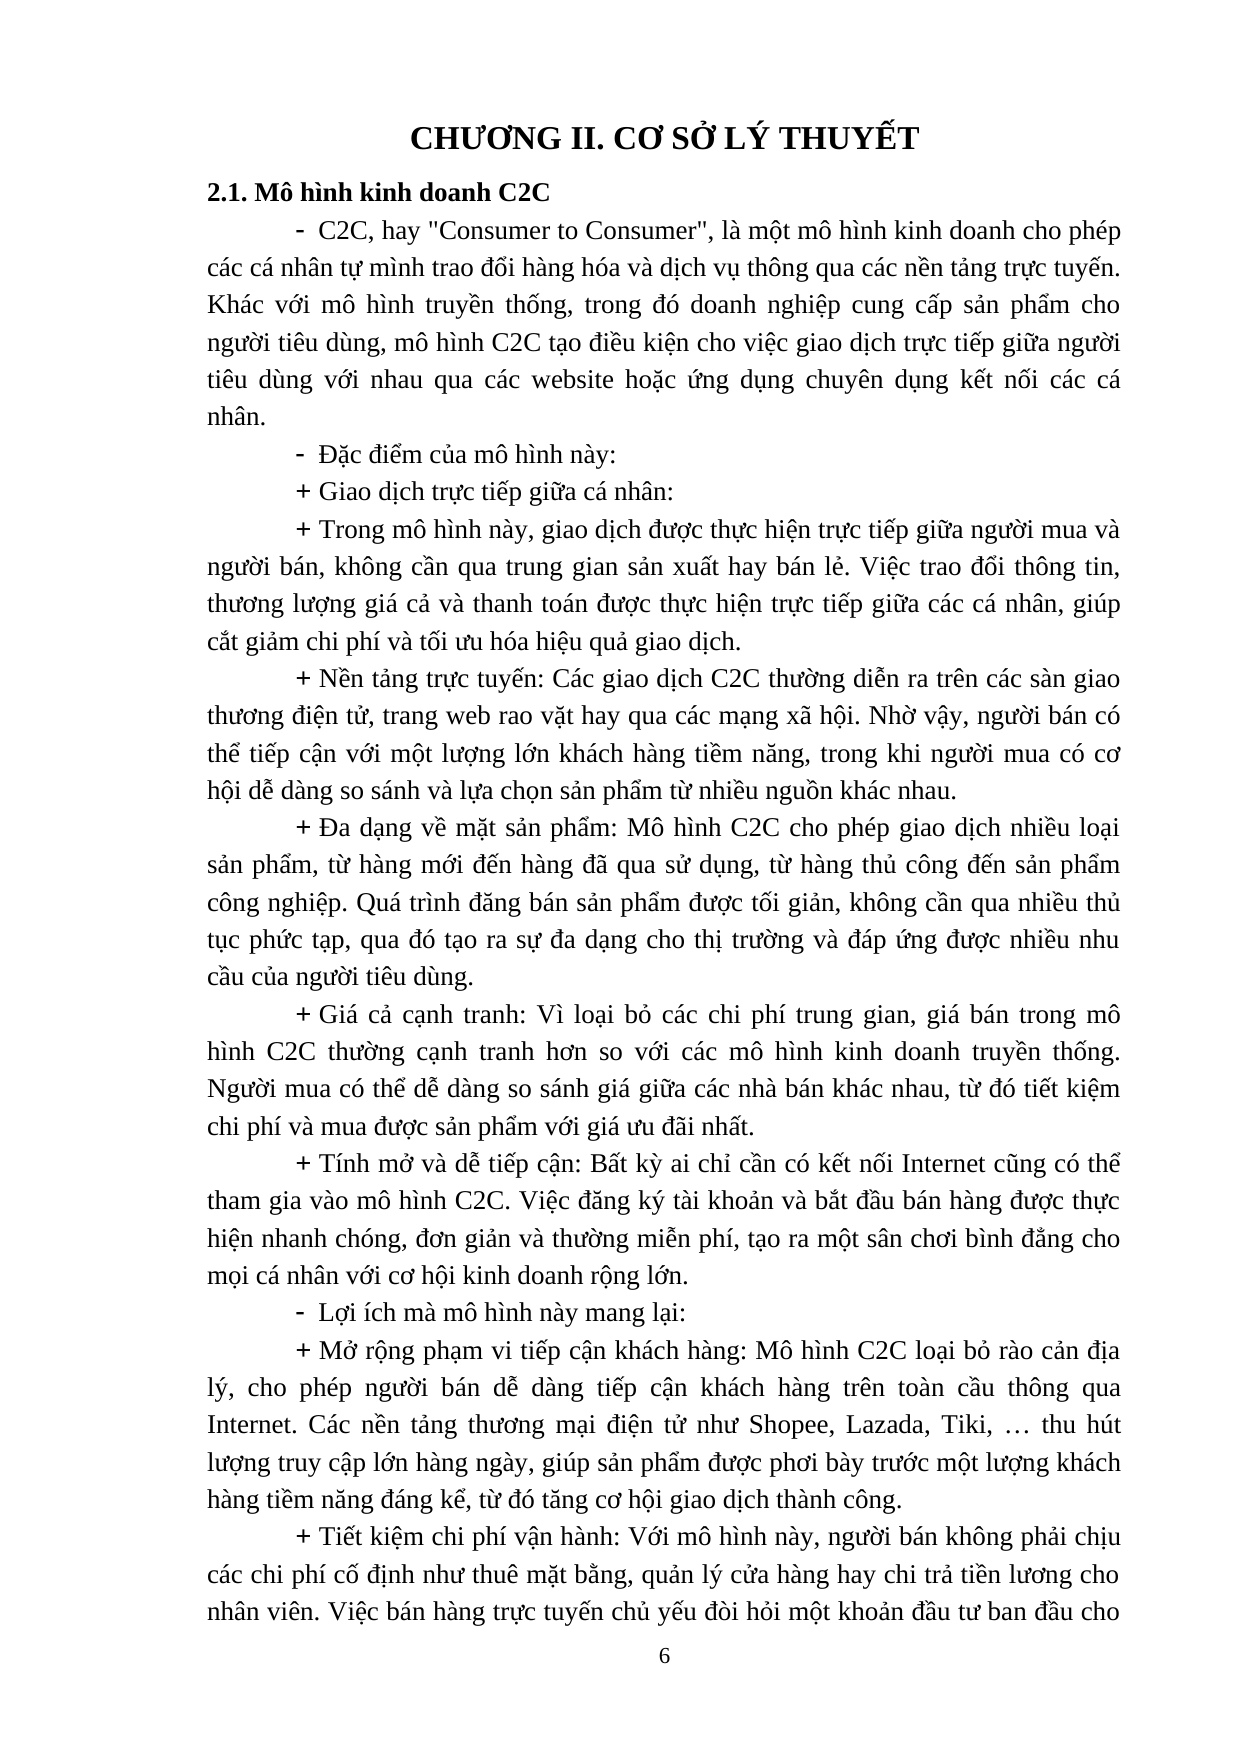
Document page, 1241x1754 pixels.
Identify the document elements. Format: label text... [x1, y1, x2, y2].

list Tính mở và dễ tiếp cận: Bất kỳ ai chỉ cần có kết nối Internet cũng có thể tham gia vào mô hình C2C. Việc đăng ký tài khoản và bắt đầu bán hàng được thực hiện nhanh chóng, đơn giản và thường miễn phí, tạo ra một sân chơi bình đẳng cho mọi cá nhân với cơ hội kinh doanh rộng lớn. [207, 1147, 1122, 1290]
list Nền tảng trực tuyến: Các giao dịch C2C thường diễn ra trên các sàn giao thương điện tử, trang web rao vặt hay qua các mạng xã hội. Nhờ vậy, người bán có thể tiếp cận với một lượng lớn khách hàng tiềm năng, trong khi người mua có cơ hội dễ dàng so sánh và lựa chọn sản phẩm từ nhiều nguồn khác nhau. [207, 662, 1122, 805]
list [207, 1520, 1122, 1626]
list Giao dịch trực tiếp giữa cá nhân: [207, 475, 1122, 506]
list Đa dạng về mặt sản phẩm: Mô hình C2C cho phép giao dịch nhiều loại sản phẩm, từ hàng mới đến hàng đã qua sử dụng, từ hàng thủ công đến sản phẩm công nghiệp. Quá trình đăng bán sản phẩm được tối giản, không cần qua nhiều thủ tục phức tạp, qua đó tạo ra sự đa dạng cho thị trường và đáp ứng được nhiều nhu cầu của người tiêu dùng. [207, 811, 1122, 992]
subtitle CHƯƠNG II. CƠ SỞ LÝ THUYẾT [207, 118, 1122, 156]
list C2C, hay "Consumer to Consumer", là một mô hình kinh doanh cho phép các cá nhân tự mình trao đổi hàng hóa và dịch vụ thông qua các nền tảng trực tuyến. Khác với mô hình truyền thống, trong đó doanh nghiệp cung cấp sản phẩm cho người tiêu dùng, mô hình C2C tạo điều kiện cho việc giao dịch trực tiếp giữa người tiêu dùng với nhau qua các website hoặc ứng dụng chuyên dụng kết nối các cá nhân. [207, 214, 1122, 432]
list Trong mô hình này, giao dịch được thực hiện trực tiếp giữa người mua và người bán, không cần qua trung gian sản xuất hay bán lẻ. Việc trao đổi thông tin, thương lượng giá cả và thanh toán được thực hiện trực tiếp giữa các cá nhân, giúp cắt giảm chi phí và tối ưu hóa hiệu quả giao dịch. [207, 513, 1122, 656]
list Lợi ích mà mô hình này mang lại: [207, 1296, 1122, 1328]
list Giá cả cạnh tranh: Vì loại bỏ các chi phí trung gian, giá bán trong mô hình C2C thường cạnh tranh hơn so với các mô hình kinh doanh truyền thống. Người mua có thể dễ dàng so sánh giá giữa các nhà bán khác nhau, từ đó tiết kiệm chi phí và mua được sản phẩm với giá ưu đãi nhất. [207, 998, 1122, 1141]
list Mở rộng phạm vi tiếp cận khách hàng: Mô hình C2C loại bỏ rào cản địa lý, cho phép người bán dễ dàng tiếp cận khách hàng trên toàn cầu thông qua Internet. Các nền tảng thương mại điện tử như Shopee, Lazada, Tiki, … thu hút lượng truy cập lớn hàng ngày, giúp sản phẩm được phơi bày trước một lượng khách hàng tiềm năng đáng kể, từ đó tăng cơ hội giao dịch thành công. [207, 1334, 1122, 1514]
list Đặc điểm của mô hình này: [207, 438, 1122, 469]
list Mô hình kinh doanh C2C [207, 177, 1122, 208]
